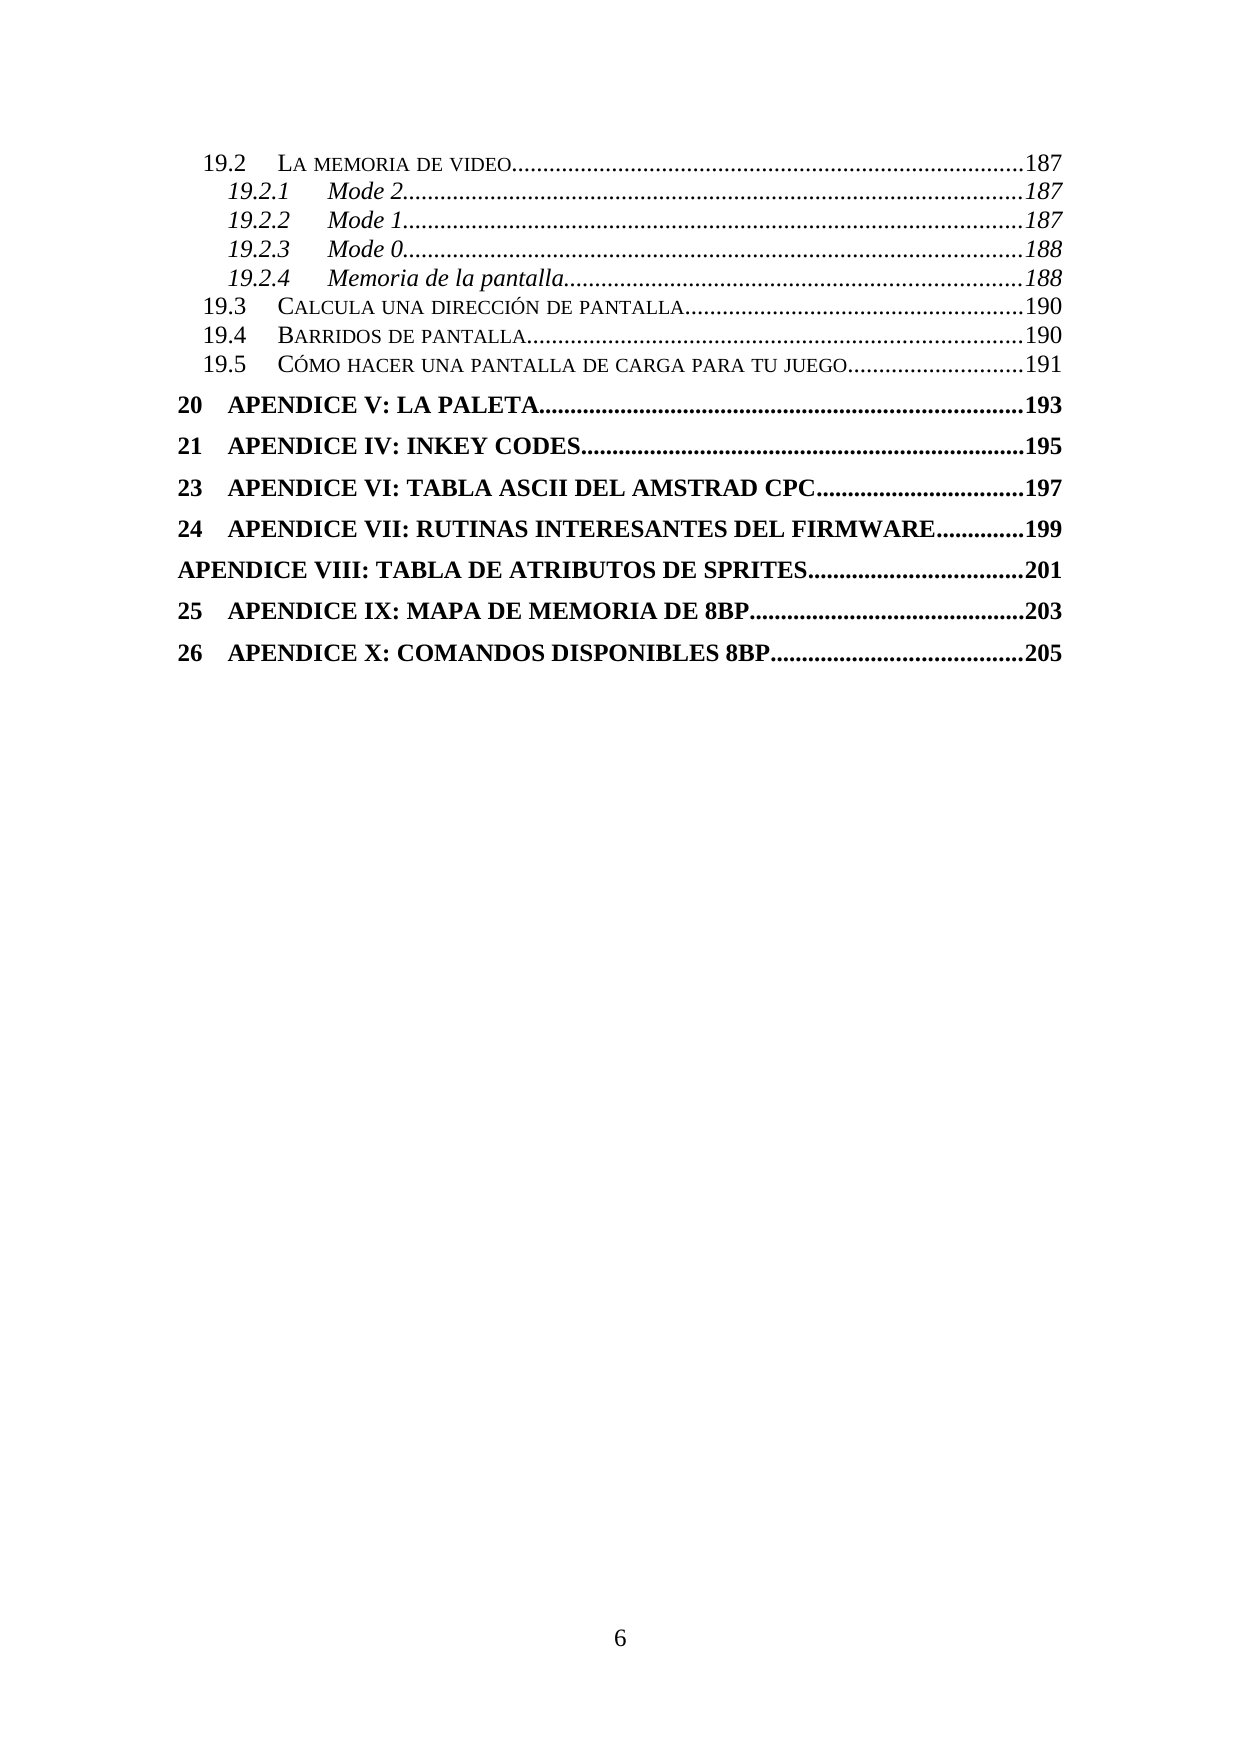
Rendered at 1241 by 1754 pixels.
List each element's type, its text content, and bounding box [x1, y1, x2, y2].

text 25 APENDICE IX: Mapa de memoria de 8BP 203 [177, 596, 1063, 625]
text 19.2.2 Mode 1 187 [227, 205, 1063, 234]
text 19.2.1 Mode 2 187 [227, 176, 1063, 205]
text 24 APENDICE VII: Rutinas interesantes del firmware 199 [177, 514, 1063, 543]
text APENDICE VIII: Tabla de atributos de Sprites 201 [177, 555, 1063, 584]
text 20 APENDICE V: La Paleta 193 [177, 390, 1063, 419]
text 21 APENDICE IV: INKEY codes 195 [177, 431, 1063, 460]
text 19.2 La memoria de video 187 [202, 148, 1063, 176]
text 19.4 Barridos de pantalla 190 [202, 320, 1063, 349]
text 19.5 Cómo hacer una pantalla de carga para tu juego 191 [202, 349, 1063, 378]
text 23 APENDICE VI: Tabla ASCII del AMSTRAD CPC 197 [177, 473, 1063, 501]
text 26 APENDICE X: comandos disponibles 8BP 205 [177, 638, 1063, 666]
text 19.2.3 Mode 0 188 [227, 234, 1063, 263]
text 19.3 Calcula una dirección de pantalla 190 [202, 291, 1063, 320]
text 19.2.4 Memoria de la pantalla 188 [227, 263, 1063, 291]
